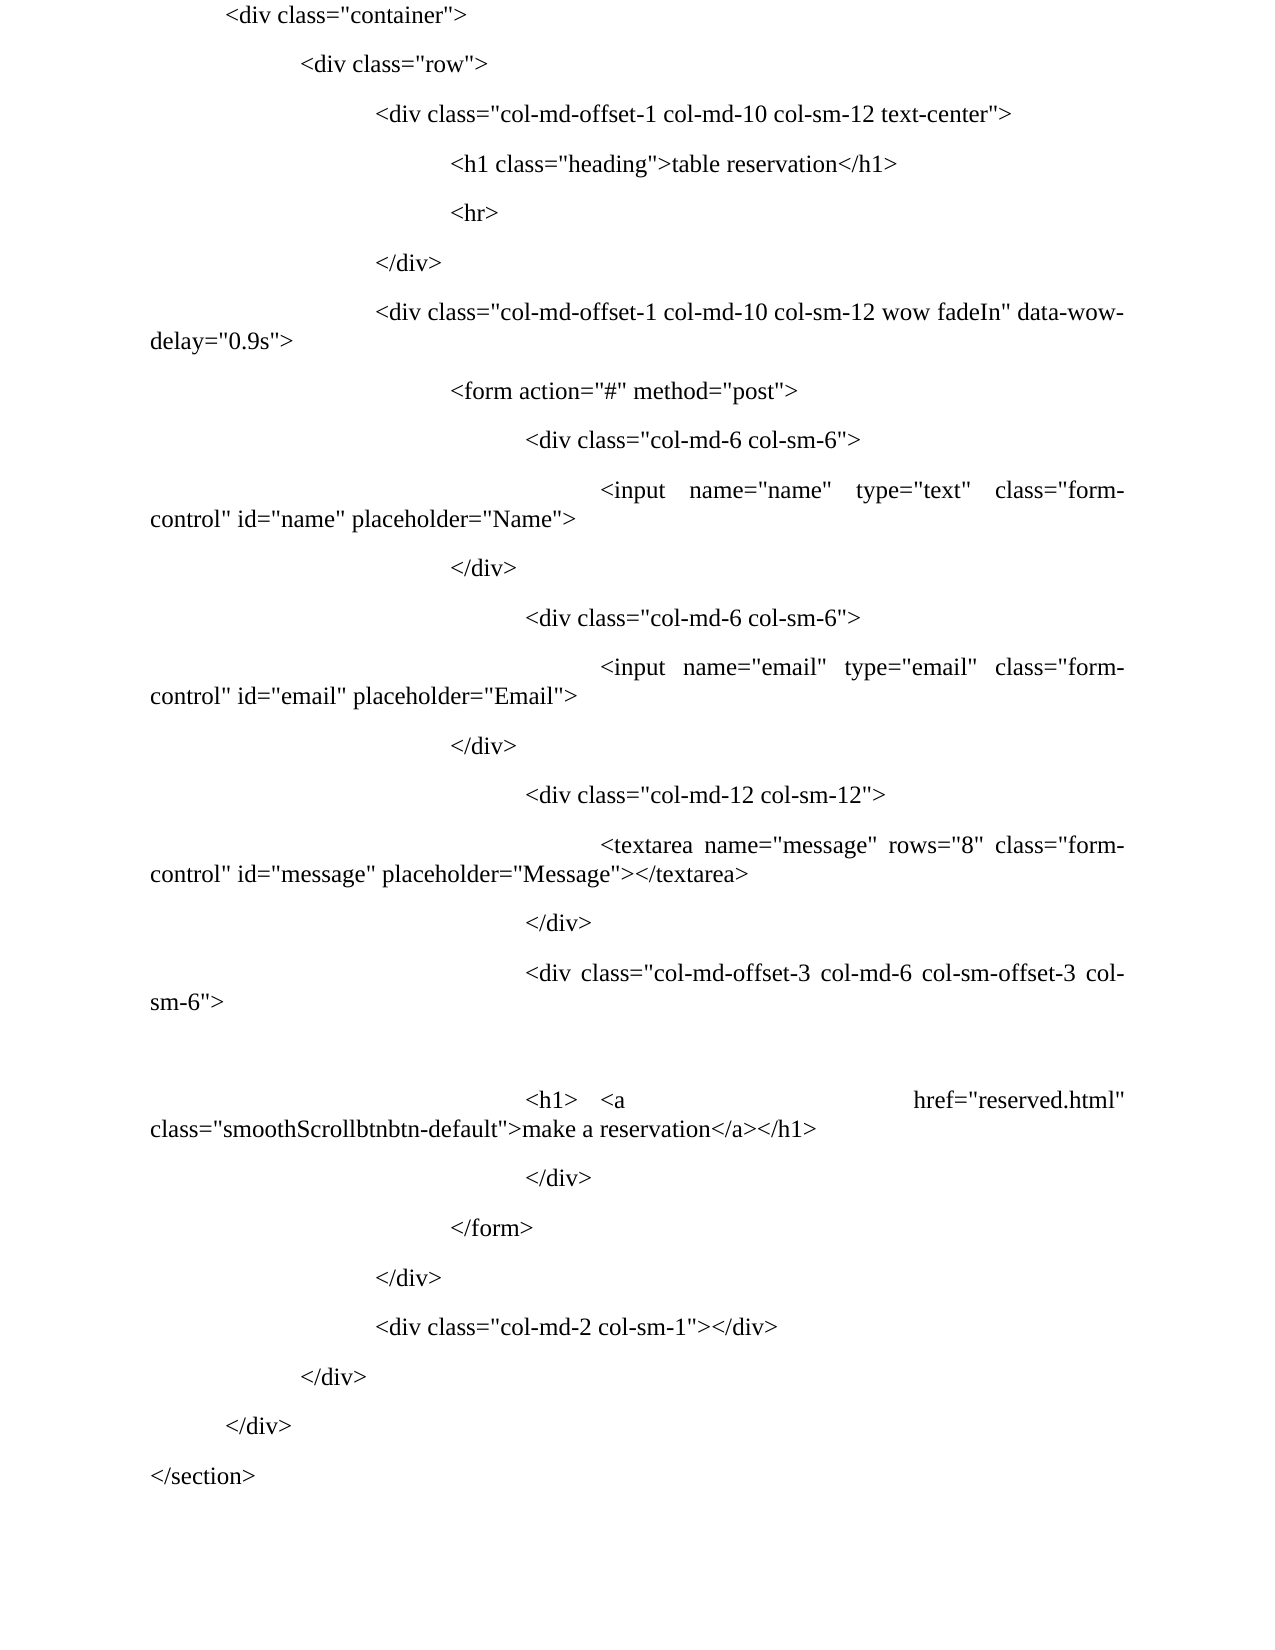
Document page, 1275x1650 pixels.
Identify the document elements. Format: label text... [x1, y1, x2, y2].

text </div> [150, 908, 1125, 937]
text <textarea name="message" rows="8" class="form-control" id="message" placeholder="Message"></textarea> [150, 830, 1125, 887]
text <input name="email" type="email" class="form-control" id="email" placeholder="Email"> [150, 652, 1125, 710]
text <div class="col-md-offset-3 col-md-6 col-sm-offset-3 col-sm-6"> [150, 958, 1125, 1015]
text </div> [150, 553, 1125, 582]
text <input name="name" type="text" class="form-control" id="name" placeholder="Name"> [150, 475, 1125, 532]
text <div class="col-md-12 col-sm-12"> [150, 780, 1125, 809]
text <div class="col-md-6 col-sm-6"> [150, 603, 1125, 632]
text </section> [150, 1461, 1125, 1490]
text <div class="row"> [150, 49, 1125, 78]
text <div class="col-md-2 col-sm-1"></div> [150, 1312, 1125, 1341]
text <h1> <a href="reserved.html" class="smoothScrollbtnbtn-default">make a reservation</a></h1> [150, 1085, 1125, 1143]
text </div> [150, 1411, 1125, 1440]
text <div class="col-md-offset-1 col-md-10 col-sm-12 wow fadeIn" data-wow-delay="0.9s"> [150, 297, 1125, 355]
text <hr> [150, 198, 1125, 227]
text </div> [150, 731, 1125, 759]
text <form action="#" method="post"> [150, 376, 1125, 404]
text </form> [150, 1213, 1125, 1242]
text <div class="col-md-offset-1 col-md-10 col-sm-12 text-center"> [150, 99, 1125, 128]
text </div> [150, 248, 1125, 277]
text </div> [150, 1163, 1125, 1192]
text </div> [150, 1362, 1125, 1391]
text <h1 class="heading">table reservation</h1> [150, 149, 1125, 177]
text </div> [150, 1263, 1125, 1291]
text <div class="col-md-6 col-sm-6"> [150, 425, 1125, 454]
text <div class="container"> [150, 0, 1125, 29]
